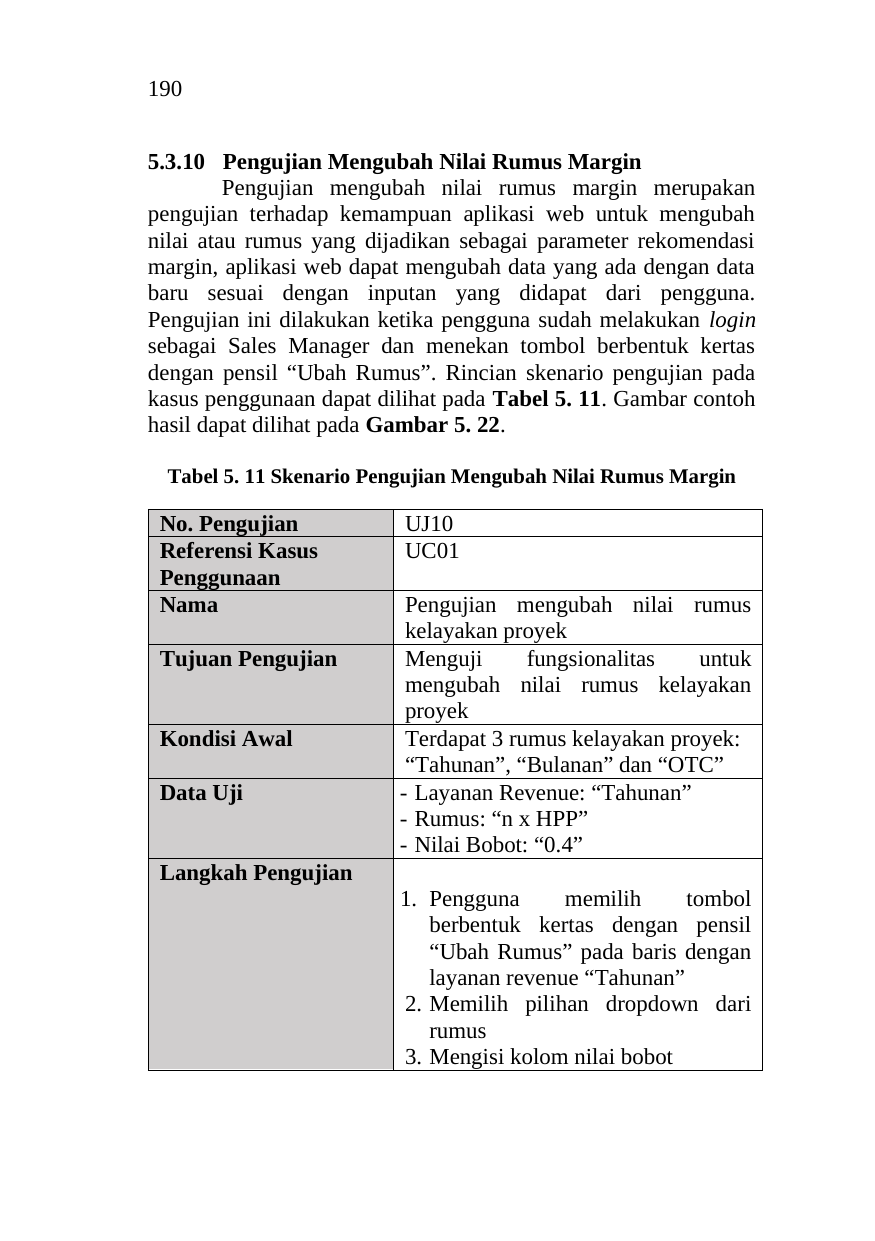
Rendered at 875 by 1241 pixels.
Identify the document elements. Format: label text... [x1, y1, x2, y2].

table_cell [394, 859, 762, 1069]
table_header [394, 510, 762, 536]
subtitle Pengujian Mengubah Nilai Rumus Margin [148, 148, 756, 174]
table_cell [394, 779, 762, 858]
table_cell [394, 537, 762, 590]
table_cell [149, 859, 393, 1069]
text Pengujian mengubah nilai rumus margin merupakan pengujian terhadap kemampuan aplikasi web untuk mengubah nilai atau rumus yang dijadikan sebagai parameter rekomendasi margin, aplikasi web dapat mengubah data yang ada dengan data baru sesuai dengan inputan yang didapat dari pengguna. Pengujian ini dilakukan ketika pengguna sudah melakukan login sebagai Sales Manager dan menekan tombol berbentuk kertas dengan pensil “Ubah Rumus”. Rincian skenario pengujian pada kasus penggunaan dapat dilihat pada Tabel 5. 11. Gambar contoh hasil dapat dilihat pada Gambar 5. 22. [148, 174, 756, 438]
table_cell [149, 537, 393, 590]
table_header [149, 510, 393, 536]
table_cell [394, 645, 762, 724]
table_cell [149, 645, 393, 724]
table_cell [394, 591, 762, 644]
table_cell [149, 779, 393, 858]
text Tabel 5. 11 Skenario Pengujian Mengubah Nilai Rumus Margin [148, 464, 756, 488]
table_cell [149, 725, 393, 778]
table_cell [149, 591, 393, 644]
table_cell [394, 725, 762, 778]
